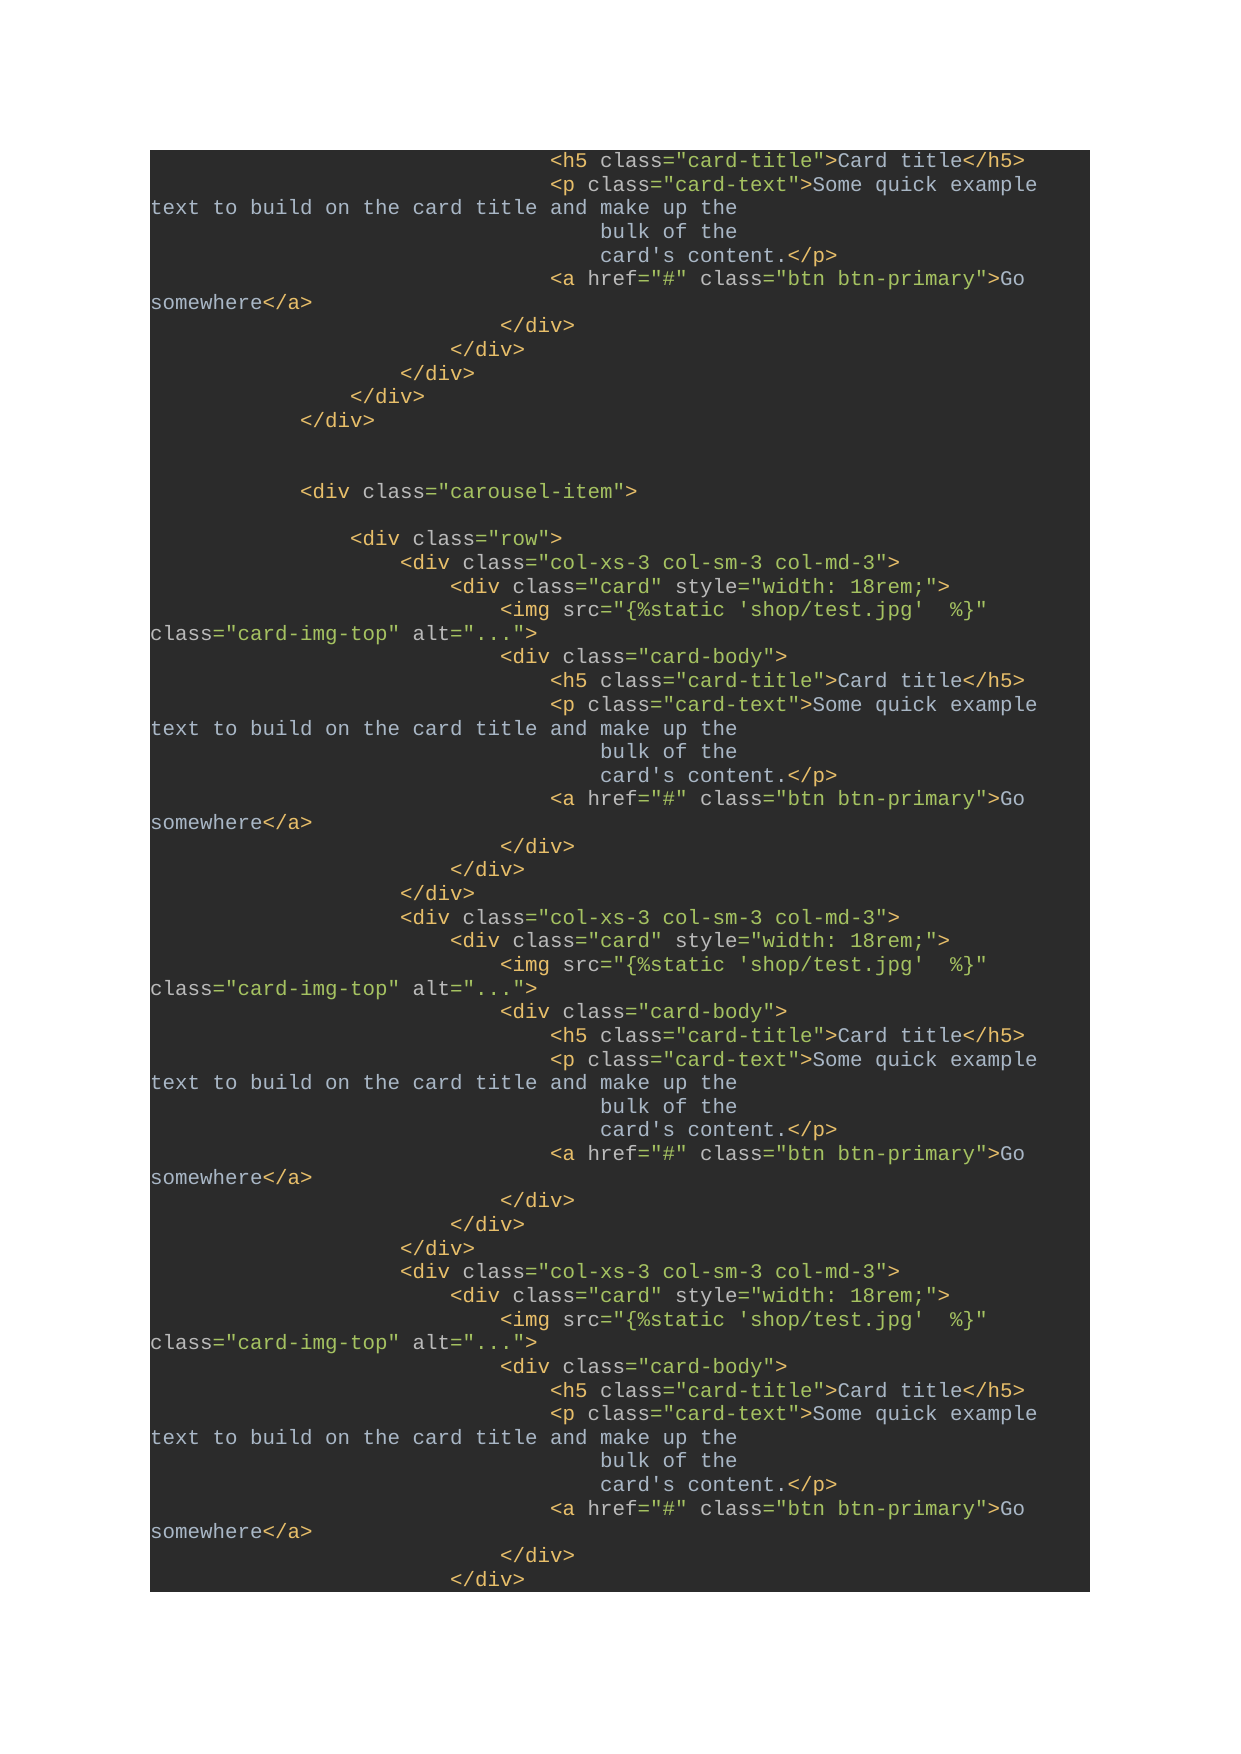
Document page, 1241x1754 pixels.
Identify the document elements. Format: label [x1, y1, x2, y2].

text [150, 150, 1090, 1592]
